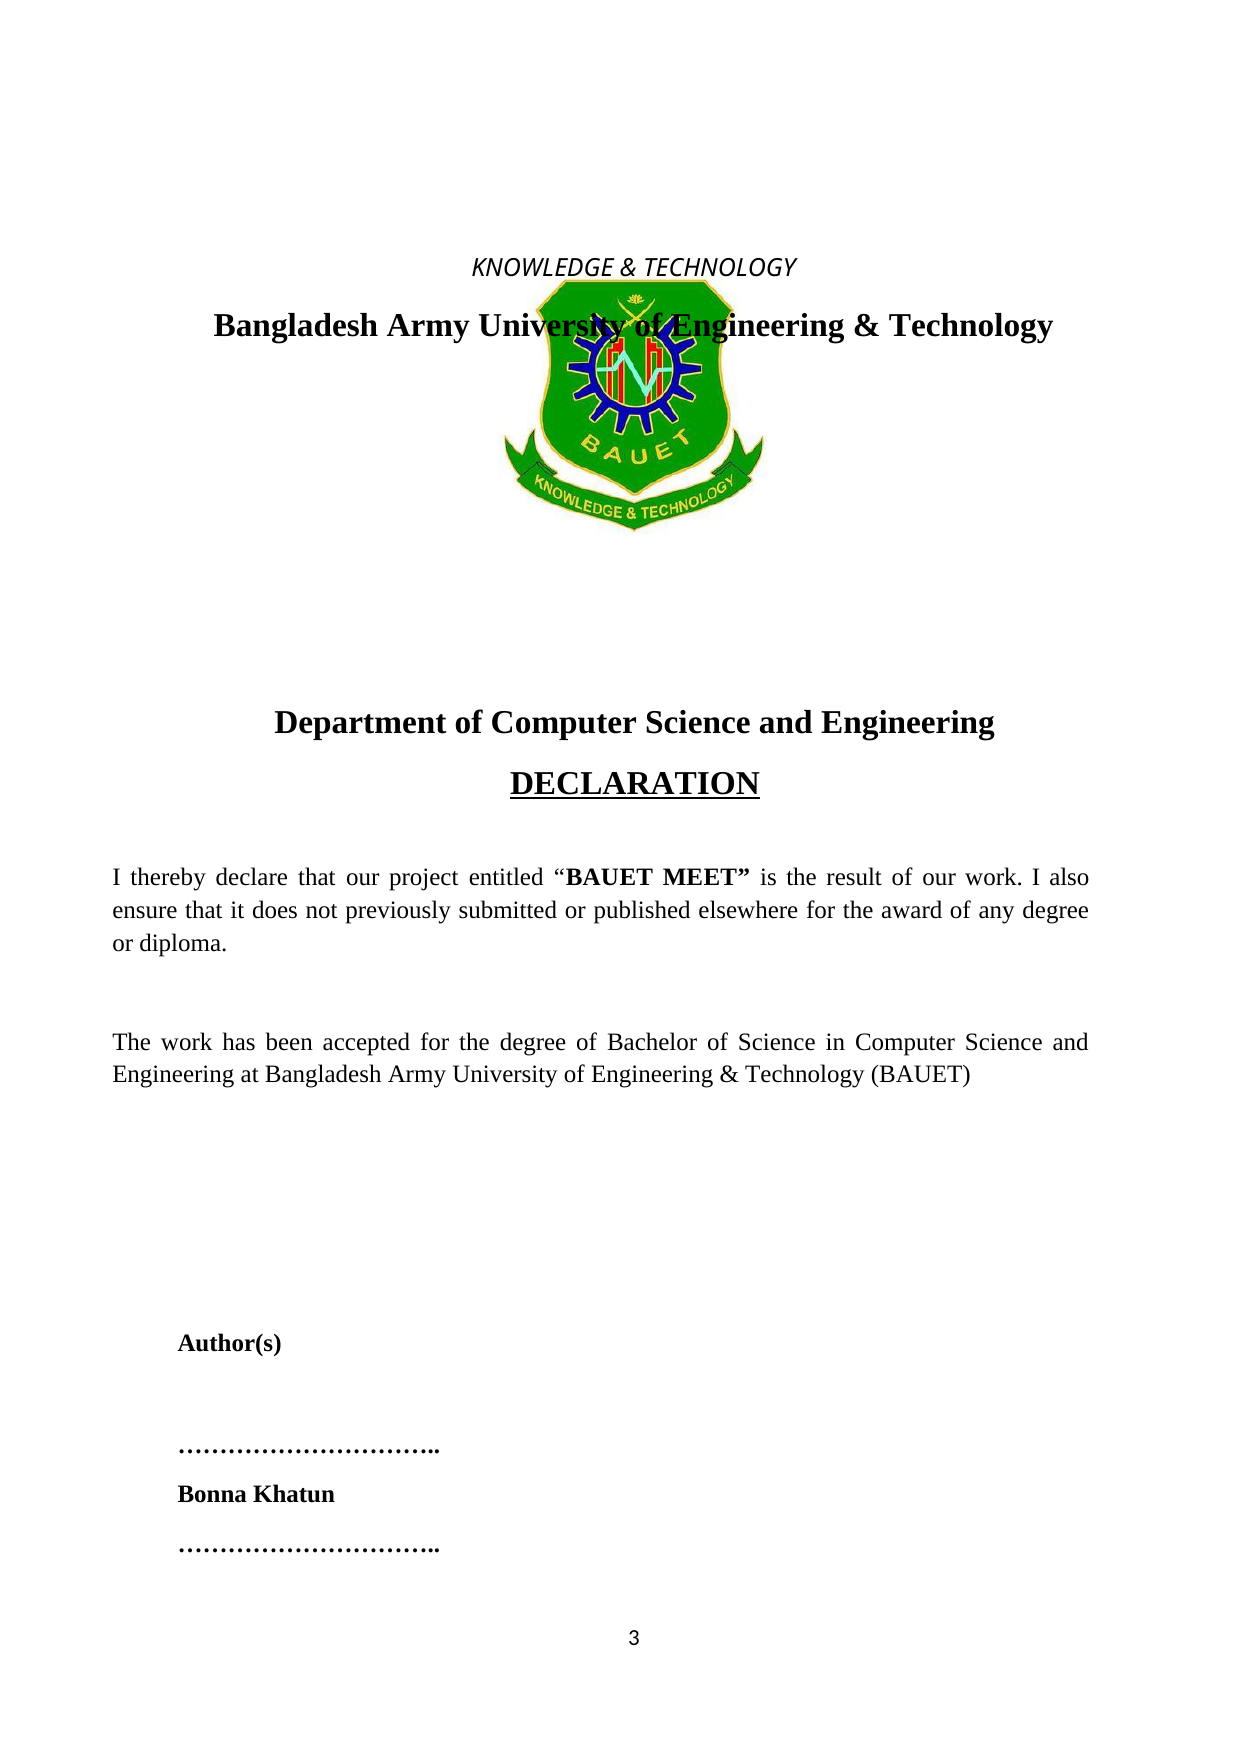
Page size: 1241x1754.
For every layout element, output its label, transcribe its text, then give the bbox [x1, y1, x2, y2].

text Bonna Khatun [177, 1479, 1092, 1508]
text DECLARATION [177, 763, 1092, 802]
picture [498, 343, 769, 550]
text Department of Computer Science and Engineering [177, 703, 1092, 741]
subtitle Bangladesh Army University of Engineering & Technology [177, 305, 1090, 343]
text ………………………….. [177, 1529, 1092, 1558]
text Author(s) [177, 1328, 1092, 1357]
picture [498, 283, 769, 305]
text KNOWLEDGE & TECHNOLOGY [177, 249, 1092, 283]
text ………………………….. [177, 1430, 1092, 1458]
